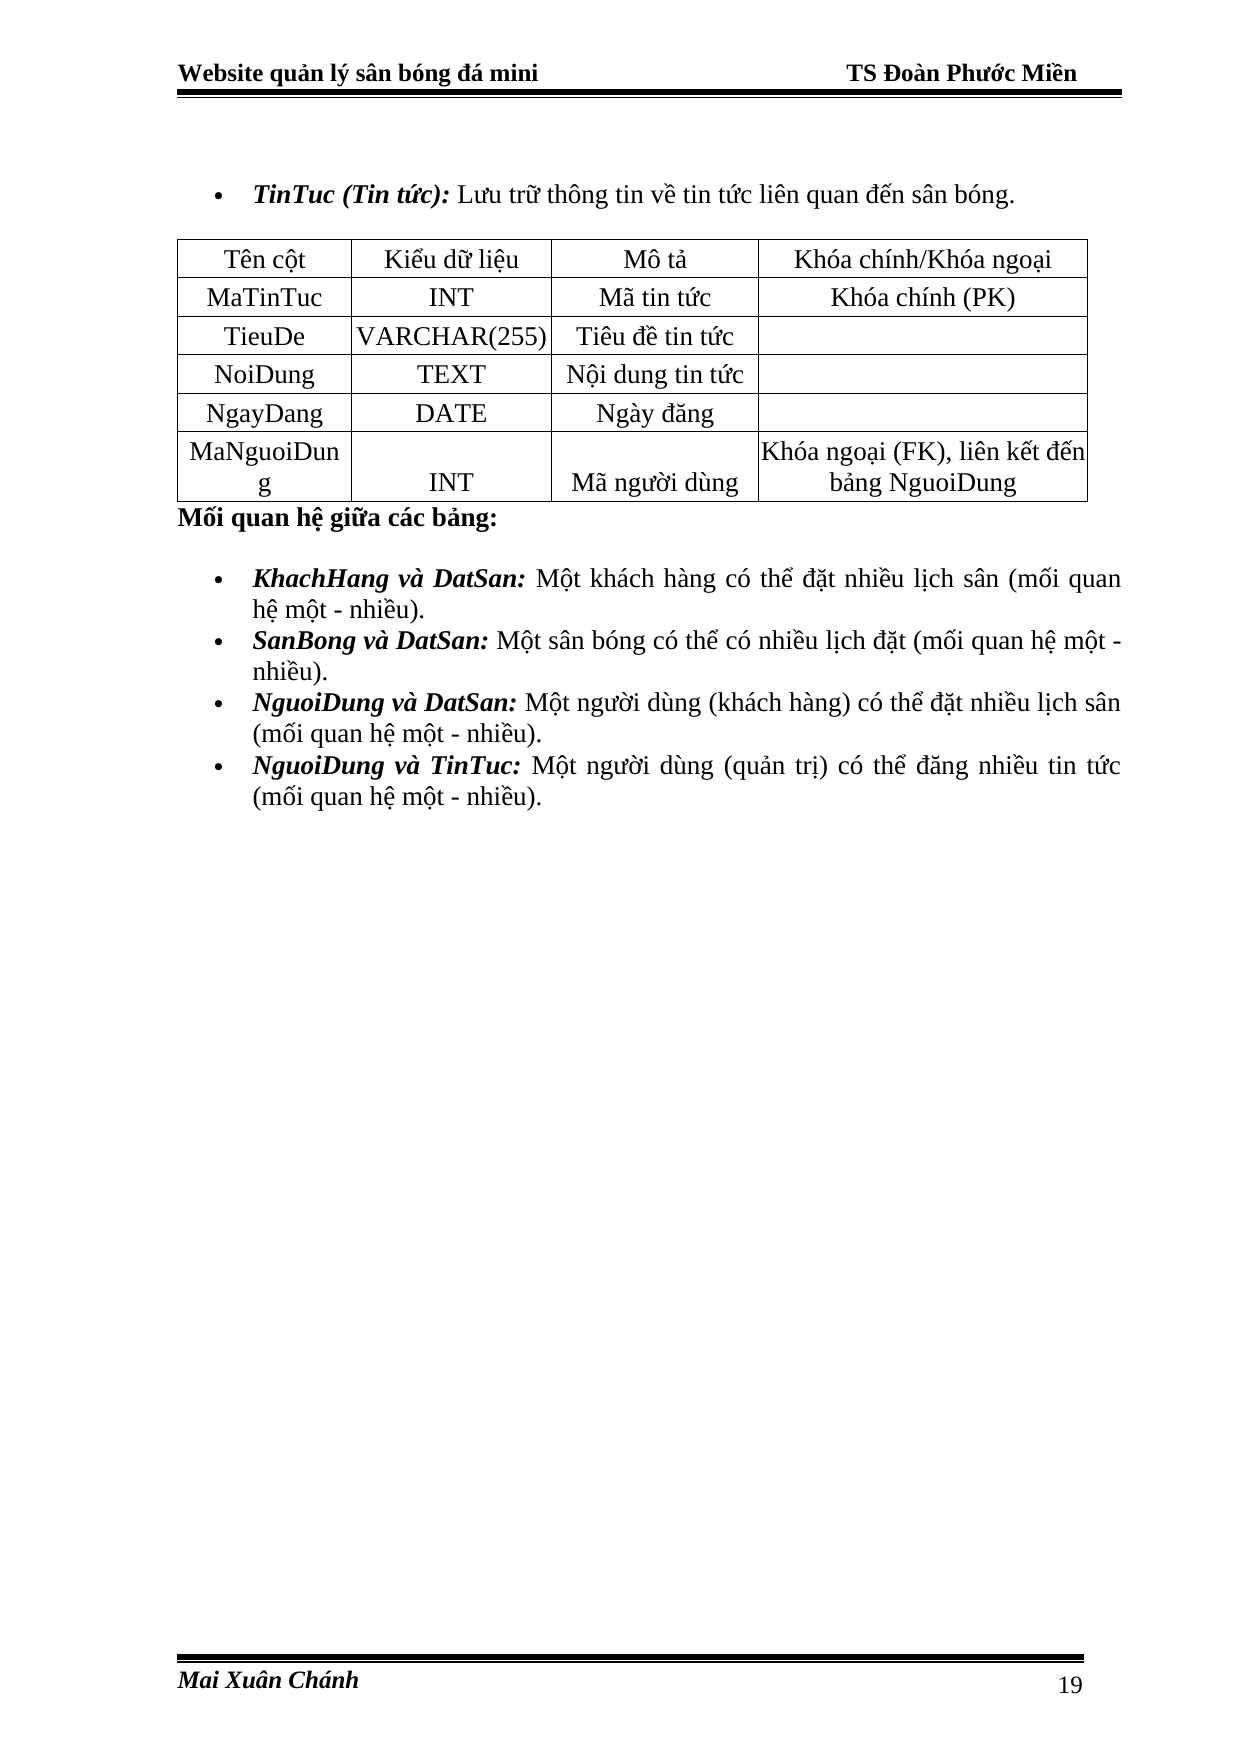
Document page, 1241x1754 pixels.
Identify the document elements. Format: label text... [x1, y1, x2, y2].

list KhachHang và DatSan: Một khách hàng có thể đặt nhiều lịch sân (mối quan hệ một - nhiều). [215, 562, 1122, 624]
table_cell VARCHAR(255) [352, 317, 551, 354]
table_header Kiểu dữ liệu [352, 240, 551, 277]
table_cell [759, 355, 1087, 392]
table_cell TieuDe [178, 317, 351, 354]
table_cell Mã tin tức [552, 278, 758, 316]
table_cell Ngày đăng [552, 394, 758, 431]
table_cell INT [352, 432, 551, 501]
table_cell Mã người dùng [552, 432, 758, 501]
table_cell Khóa chính (PK) [759, 278, 1087, 316]
table_header Tên cột [178, 240, 351, 277]
table_header Khóa chính/Khóa ngoại [759, 240, 1087, 277]
table_cell INT [352, 278, 551, 316]
list NguoiDung và TinTuc: Một người dùng (quản trị) có thể đăng nhiều tin tức (mối quan hệ một - nhiều). [215, 749, 1122, 811]
table_cell TEXT [352, 355, 551, 392]
list NguoiDung và DatSan: Một người dùng (khách hàng) có thể đặt nhiều lịch sân (mối quan hệ một - nhiều). [215, 686, 1122, 749]
list SanBong và DatSan: Một sân bóng có thể có nhiều lịch đặt (mối quan hệ một - nhiều). [215, 624, 1122, 686]
table_header Mô tả [552, 240, 758, 277]
table_cell MaTinTuc [178, 278, 351, 316]
table_cell MaNguoiDung [178, 432, 351, 501]
table_cell Nội dung tin tức [552, 355, 758, 392]
table_cell NoiDung [178, 355, 351, 392]
text Mối quan hệ giữa các bảng: [177, 502, 1122, 533]
table_cell NgayDang [178, 394, 351, 431]
table_cell [759, 394, 1087, 431]
table_cell DATE [352, 394, 551, 431]
table_cell [759, 317, 1087, 354]
table_cell Khóa ngoại (FK), liên kết đến bảng NguoiDung [759, 432, 1087, 501]
table_cell Tiêu đề tin tức [552, 317, 758, 354]
list TinTuc (Tin tức): Lưu trữ thông tin về tin tức liên quan đến sân bóng. [215, 178, 1122, 209]
